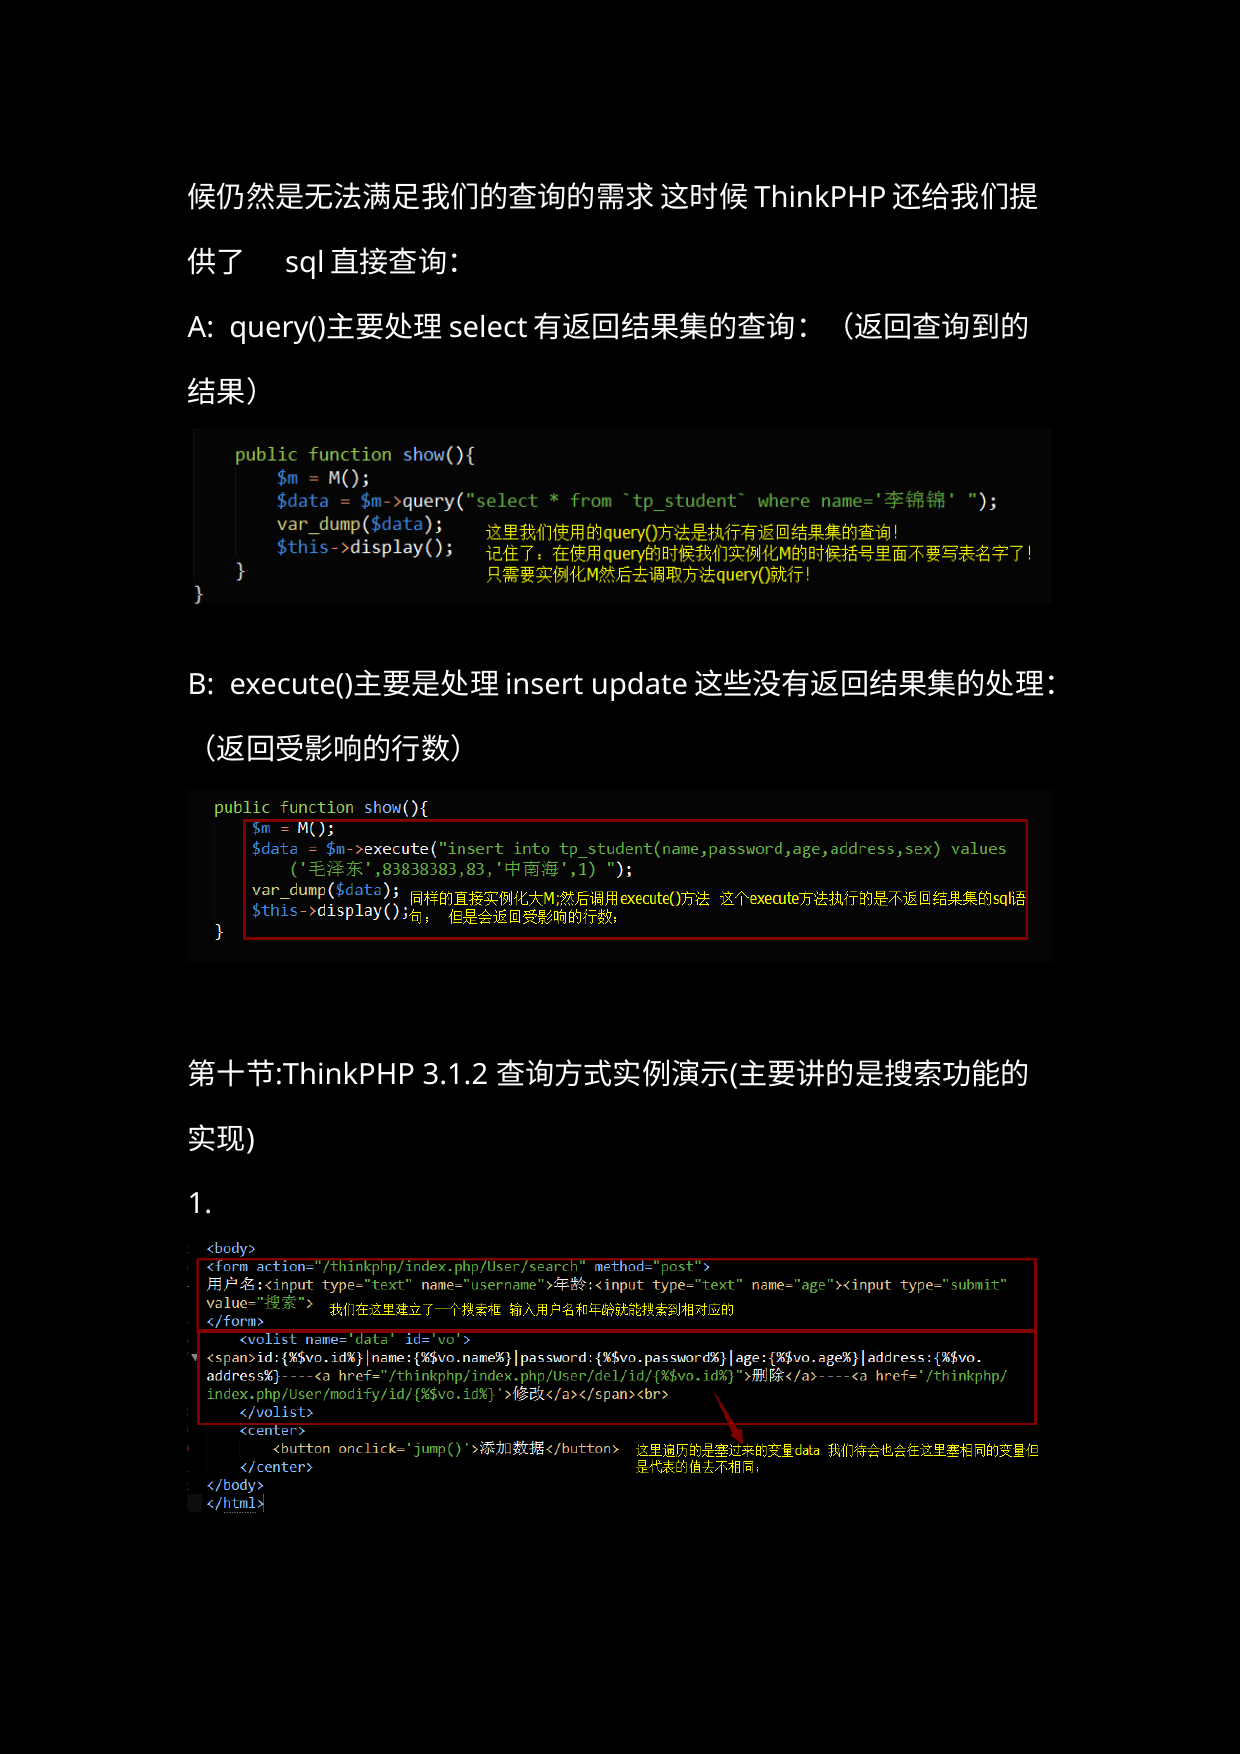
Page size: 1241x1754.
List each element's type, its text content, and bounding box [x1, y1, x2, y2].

picture [187, 790, 1053, 964]
list :ThinkPHP 3.1.2 查询方式实例演示(主要讲的是搜索功能的实现) [187, 1039, 1053, 1169]
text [187, 162, 1053, 292]
text A: query()主要处理select有返回结果集的查询：（返回查询到的结果） [187, 292, 1053, 422]
picture [187, 428, 1052, 611]
picture [187, 1237, 1052, 1525]
text 1. [187, 1169, 1053, 1234]
text B: execute()主要是处理insert update这些没有返回结果集的处理：（返回受影响的行数） [187, 649, 1053, 779]
